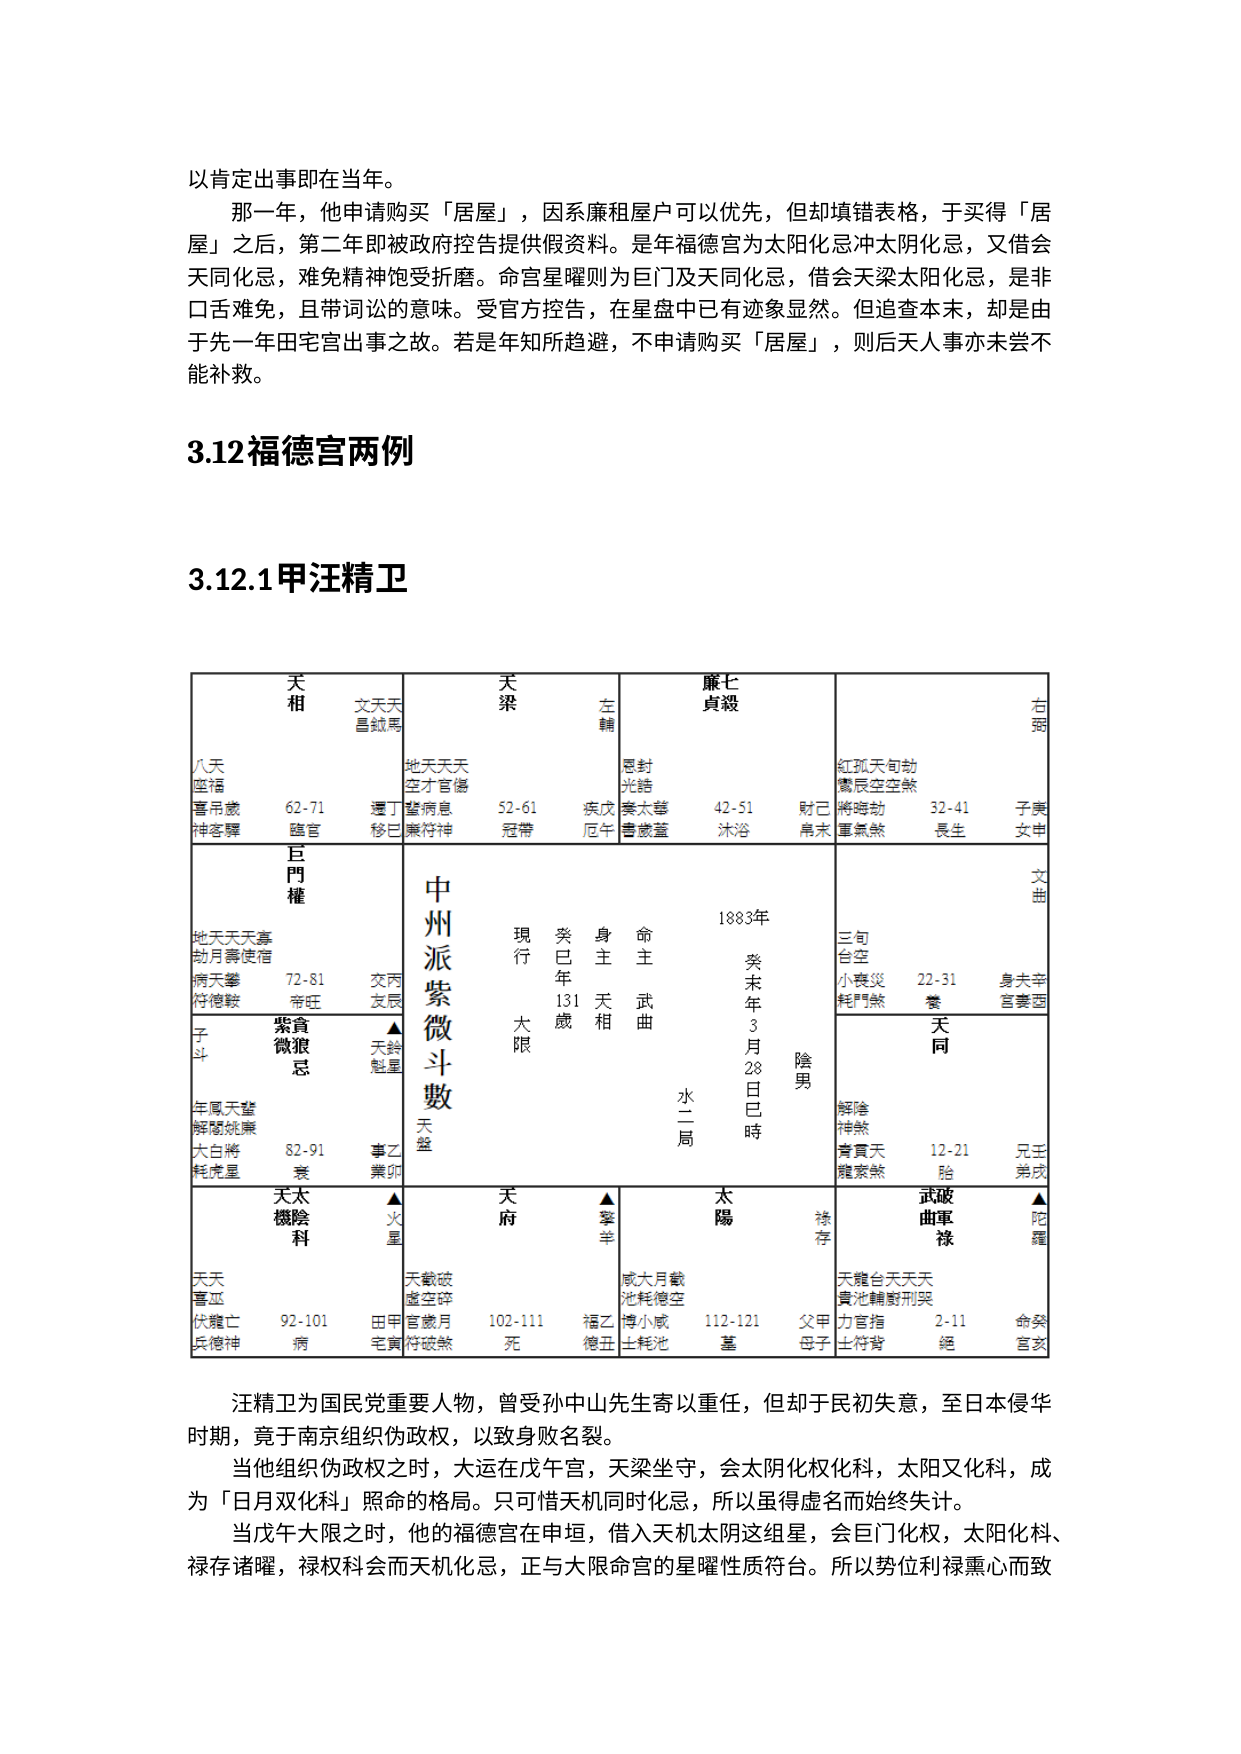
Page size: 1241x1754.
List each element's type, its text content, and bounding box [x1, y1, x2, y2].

picture [187, 671, 1053, 1363]
text 当他组织伪政权之时，大运在戊午宫，天梁坐守，会太阴化权化科，太阳又化科，成为「日月双化科」照命的格局。只可惜天机同时化忌，所以虽得虚名而始终失计。 [187, 1451, 1053, 1516]
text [187, 162, 1053, 194]
subtitle 福德宫两例 [187, 417, 1053, 482]
text 那一年，他申请购买「居屋」，因系廉租屋户可以优先，但却填错表格，于买得「居屋」之后，第二年即被政府控告提供假资料。是年福德宫为太阳化忌冲太阴化忌，又借会天同化忌，难免精神饱受折磨。命宫星曜则为巨门及天同化忌，借会天梁太阳化忌，是非口舌难免，且带词讼的意味。受官方控告，在星盘中已有迹象显然。但追查本末，却是由于先一年田宅宫出事之故。若是年知所趋避，不申请购买「居屋」，则后天人事亦未尝不能补救。 [187, 194, 1053, 389]
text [187, 1516, 1053, 1581]
text 汪精卫为国民党重要人物，曾受孙中山先生寄以重任，但却于民初失意，至日本侵华时期，竟于南京组织伪政权，以致身败名裂。 [187, 1386, 1053, 1451]
subtitle 甲汪精卫 [187, 544, 1053, 609]
